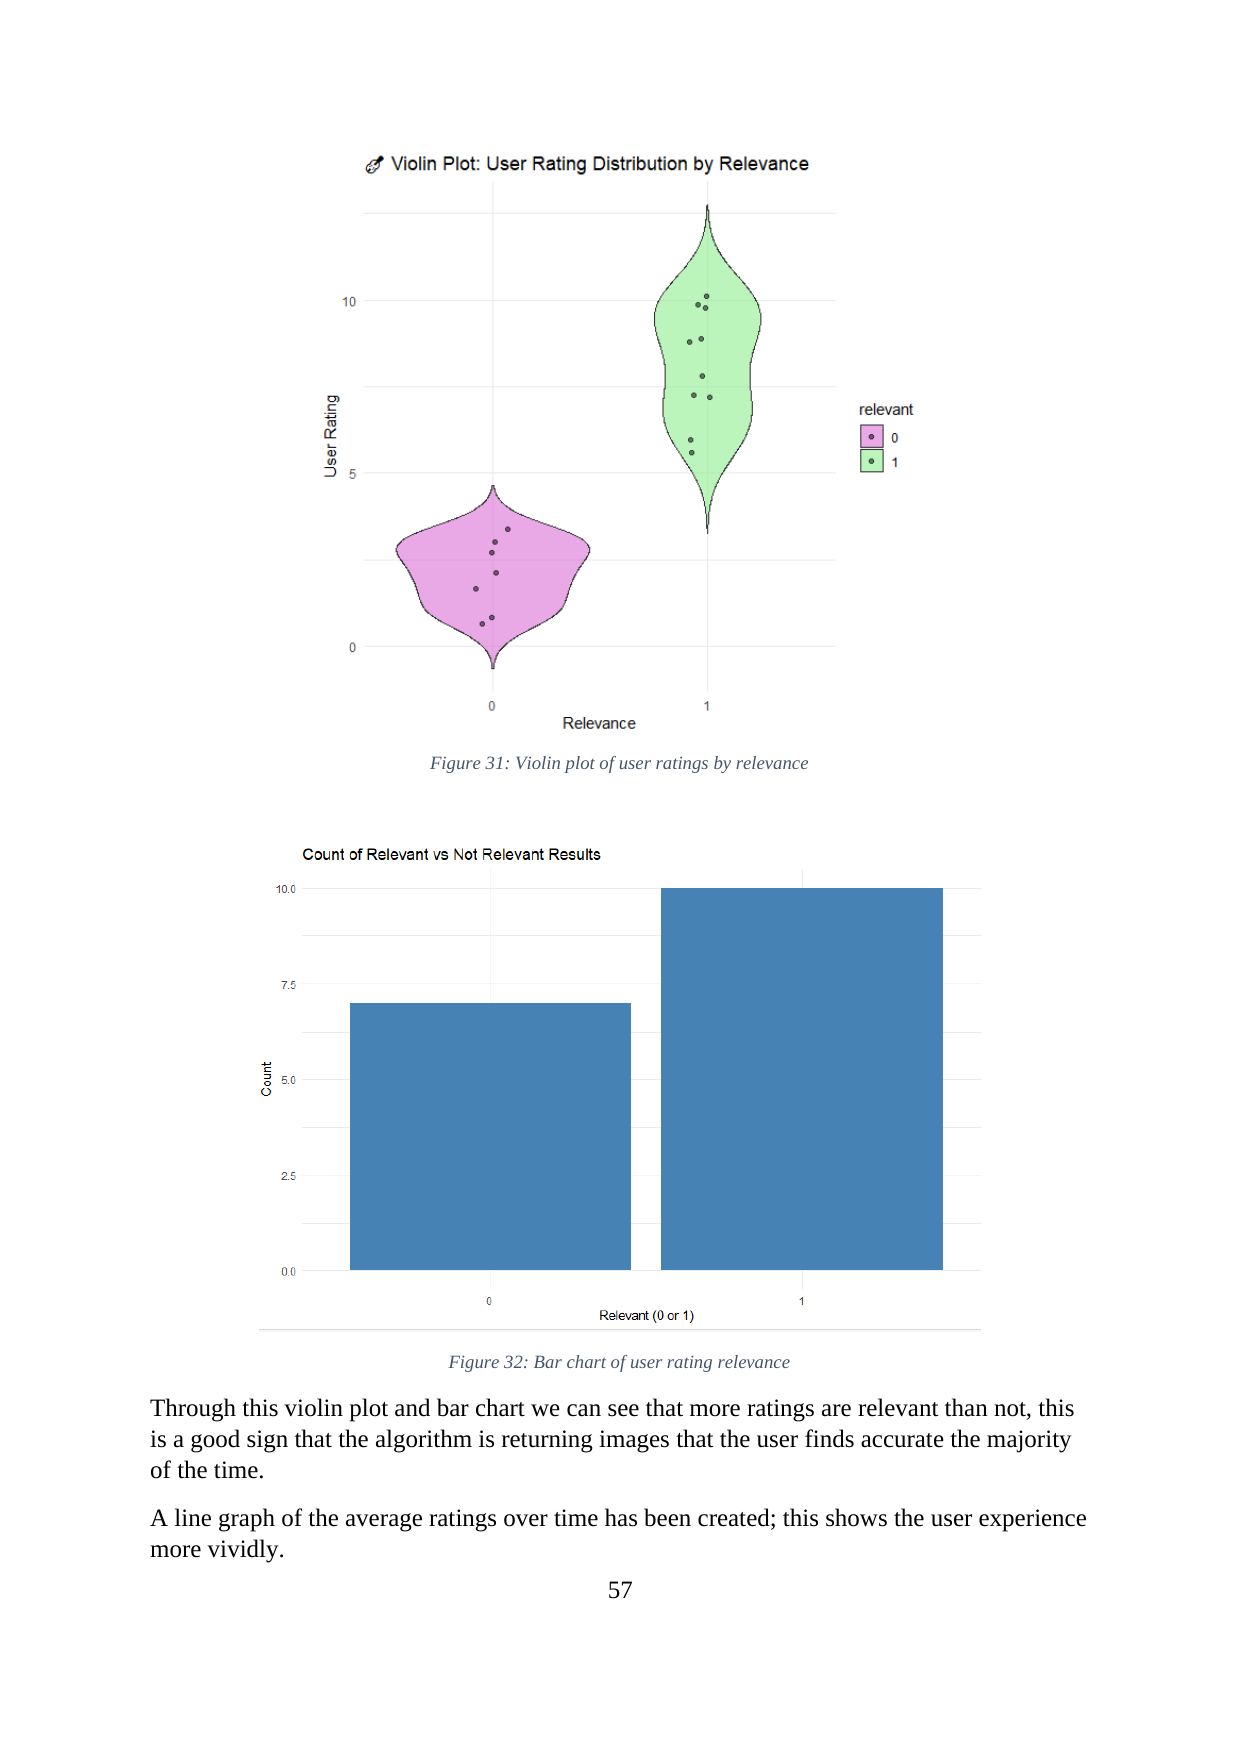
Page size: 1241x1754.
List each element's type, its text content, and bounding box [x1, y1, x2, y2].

picture [259, 842, 982, 1332]
picture [317, 150, 923, 733]
text Through this violin plot and bar chart we can see that more ratings are relevant than not, this is a good sign that the algorithm is returning images that the user finds accurate the majority of the time. [150, 1393, 1090, 1484]
text A line graph of the average ratings over time has been created; this shows the user experience more vividly. [150, 1503, 1090, 1562]
text Figure 31: Violin plot of user ratings by relevance [150, 752, 1090, 773]
text Figure 32: Bar chart of user rating relevance [150, 1351, 1090, 1372]
